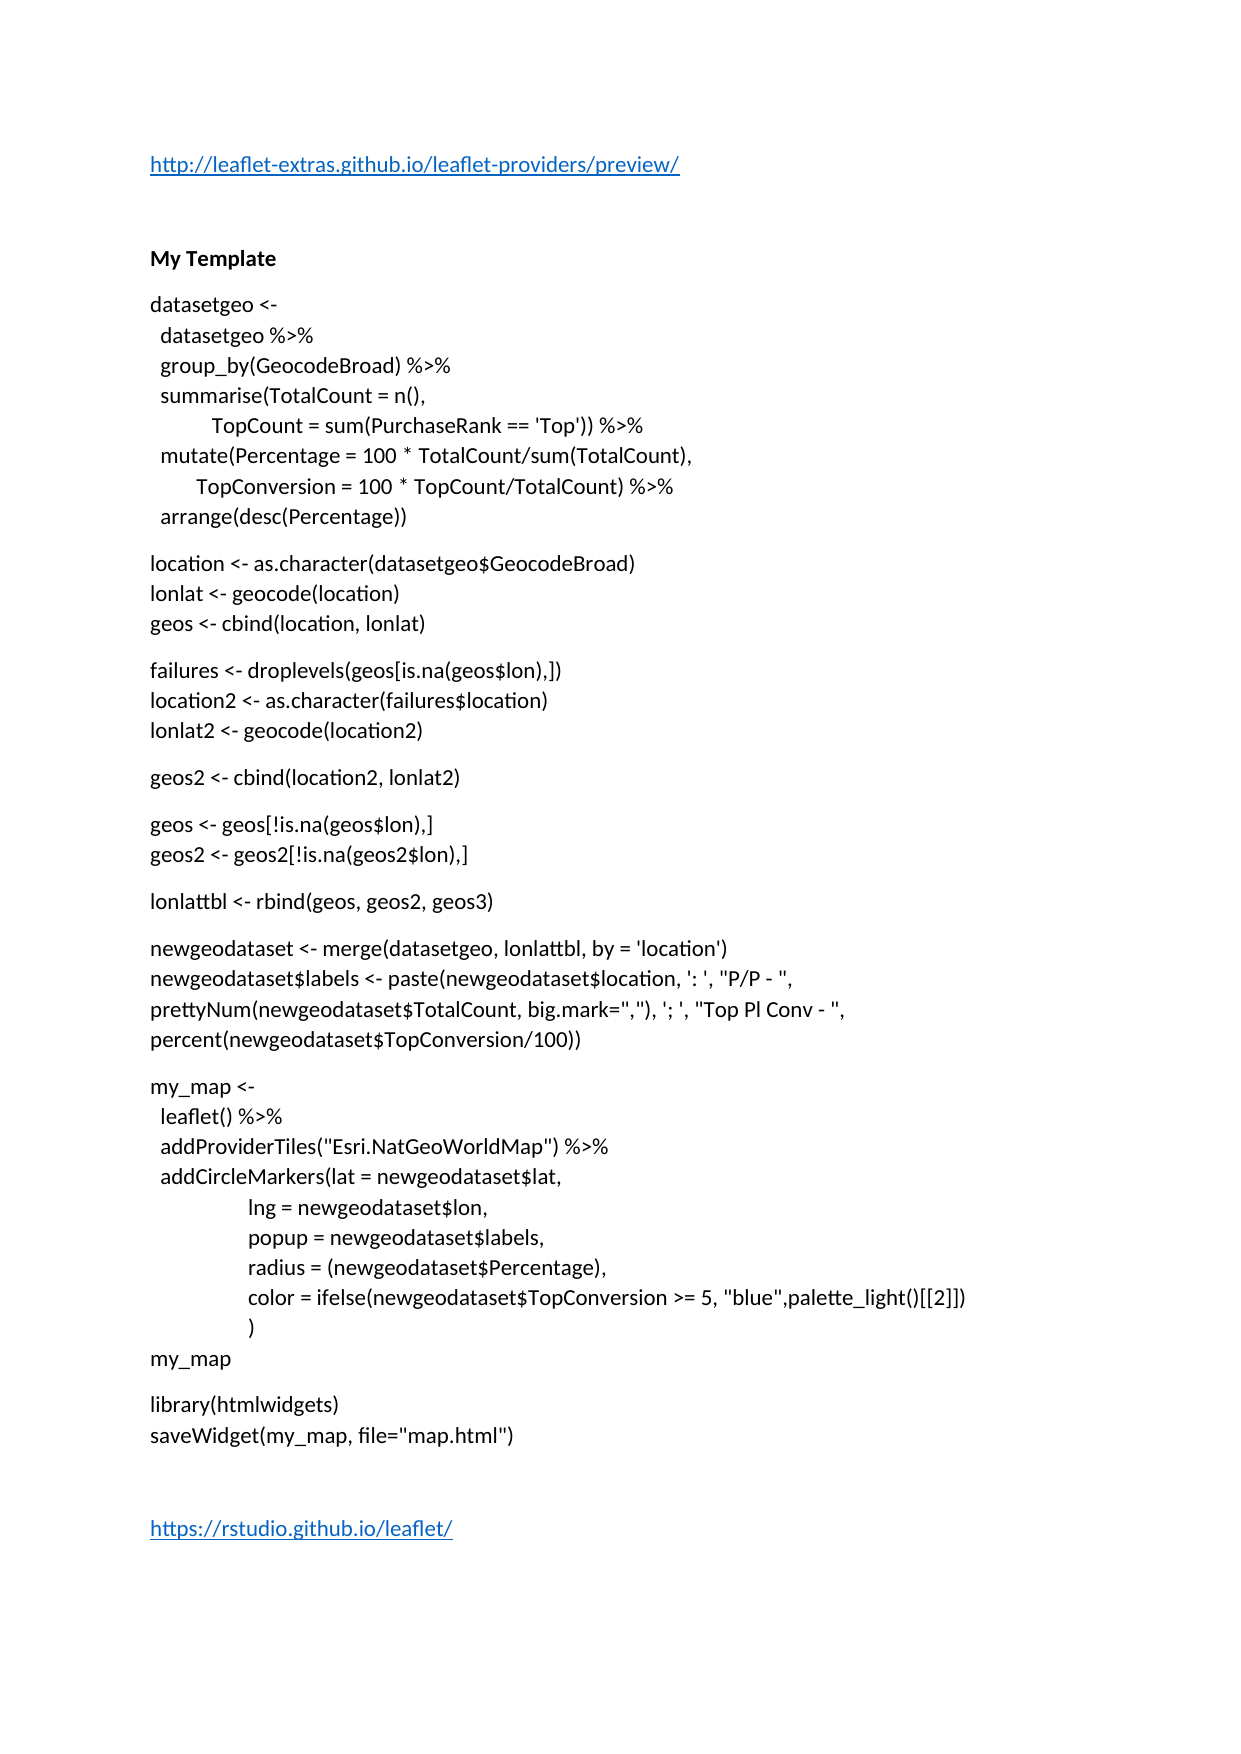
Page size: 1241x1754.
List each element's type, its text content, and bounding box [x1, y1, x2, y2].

text library(htmlwidgets) saveWidget(my_map, file="map.html") [150, 1391, 1090, 1449]
text location <- as.character(datasetgeo$GeocodeBroad) lonlat <- geocode(location) geos <- cbind(location, lonlat) [150, 549, 1090, 637]
text my_map <- leaflet() %>% addProviderTiles("Esri.NatGeoWorldMap") %>% addCircleMarkers(lat = newgeodataset$lat, lng = newgeodataset$lon, popup = newgeodataset$labels, radius = (newgeodataset$Percentage), color = ifelse(newgeodataset$TopConversion >= 5, "blue",palette_light()[[2]]) ) my_map [150, 1072, 1090, 1372]
text failures <- droplevels(geos[is.na(geos$lon),]) location2 <- as.character(failures$location) lonlat2 <- geocode(location2) [150, 656, 1090, 745]
text geos <- geos[!is.na(geos$lon),] geos2 <- geos2[!is.na(geos2$lon),] [150, 810, 1090, 869]
text https://rstudio.github.io/leaflet/ [150, 1514, 1090, 1543]
text datasetgeo <- datasetgeo %>% group_by(GeocodeBroad) %>% summarise(TotalCount = n(), TopCount = sum(PurchaseRank == 'Top')) %>% mutate(Percentage = 100 * TotalCount/sum(TotalCount), TopConversion = 100 * TopCount/TotalCount) %>% arrange(desc(Percentage)) [150, 291, 1090, 530]
text http://leaflet-extras.github.io/leaflet-providers/preview/ [150, 150, 1090, 178]
text newgeodataset <- merge(datasetgeo, lonlattbl, by = 'location') newgeodataset$labels <- paste(newgeodataset$location, ': ', "P/P - ", prettyNum(newgeodataset$TotalCount, big.mark=","), '; ', "Top Pl Conv - ", percent(newgeodataset$TopConversion/100)) [150, 934, 1090, 1053]
text geos2 <- cbind(location2, lonlat2) [150, 763, 1090, 792]
text lonlattbl <- rbind(geos, geos2, geos3) [150, 887, 1090, 916]
text My Template [150, 244, 1090, 272]
